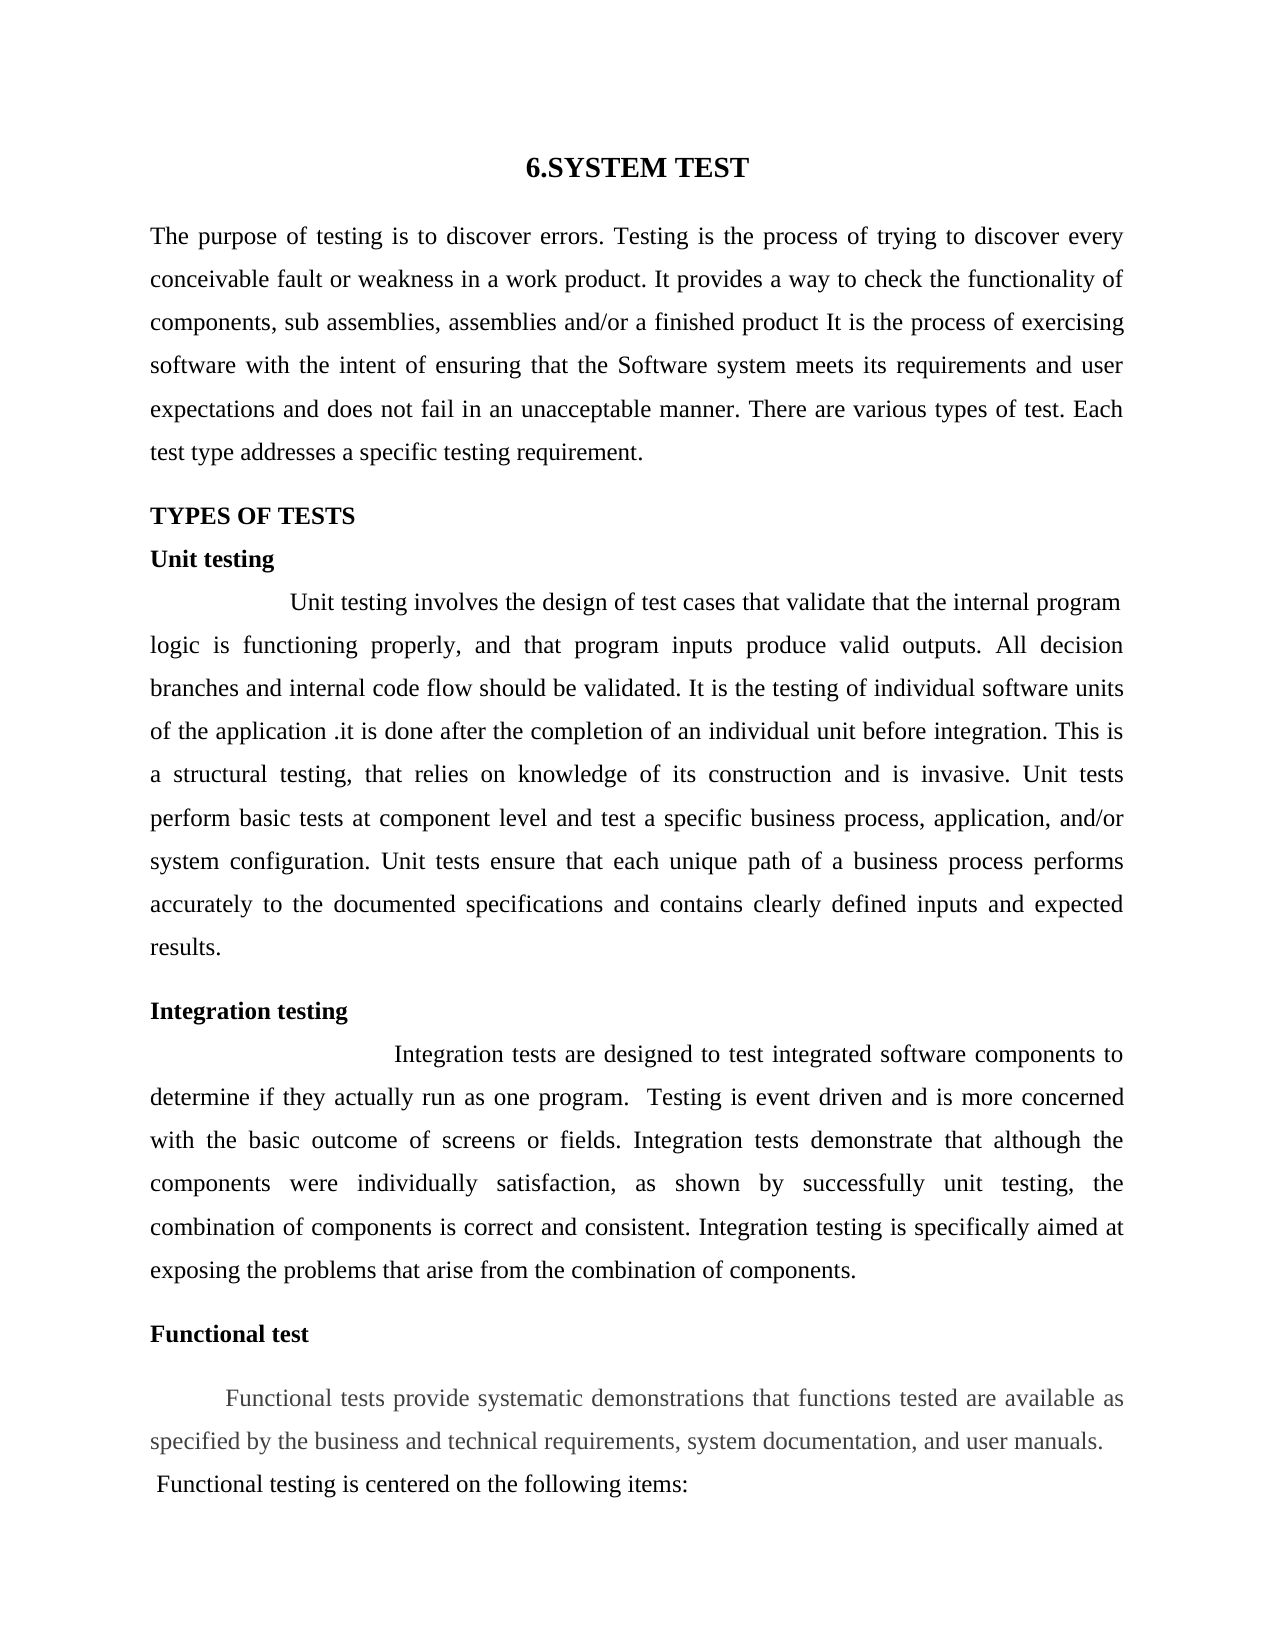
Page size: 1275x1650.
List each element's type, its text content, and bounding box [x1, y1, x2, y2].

text Unit testing involves the design of test cases that validate that the internal program logic is functioning properly, and that program inputs produce valid outputs. All decision branches and internal code flow should be validated. It is the testing of individual software units of the application .it is done after the completion of an individual unit before integration. This is a structural testing, that relies on knowledge of its construction and is invasive. Unit tests perform basic tests at component level and test a specific business process, application, and/or system configuration. Unit tests ensure that each unique path of a business process performs accurately to the documented specifications and contains clearly defined inputs and expected results. [150, 587, 1125, 961]
text Functional testing is centered on the following items: [150, 1469, 1125, 1498]
text 6.SYSTEM TEST [150, 150, 1125, 183]
text Integration tests are designed to test integrated software components to determine if they actually run as one program. Testing is event driven and is more concerned with the basic outcome of screens or fields. Integration tests demonstrate that although the components were individually satisfaction, as shown by successfully unit testing, the combination of components is correct and consistent. Integration testing is specifically aimed at exposing the problems that arise from the combination of components. [150, 1039, 1125, 1283]
subtitle Unit testing [150, 544, 1125, 573]
text Functional test [150, 1319, 1125, 1347]
text The purpose of testing is to discover errors. Testing is the process of trying to discover every conceivable fault or weakness in a work product. It provides a way to check the functionality of components, sub assemblies, assemblies and/or a finished product It is the process of exercising software with the intent of ensuring that the Software system meets its requirements and user expectations and does not fail in an unacceptable manner. There are various types of test. Each test type addresses a specific testing requirement. [150, 221, 1125, 466]
subtitle Functional tests provide systematic demonstrations that functions tested are available as specified by the business and technical requirements, system documentation, and user manuals. [150, 1383, 1125, 1454]
subtitle TYPES OF TESTS [150, 501, 1125, 529]
subtitle Integration testing [150, 996, 1125, 1025]
